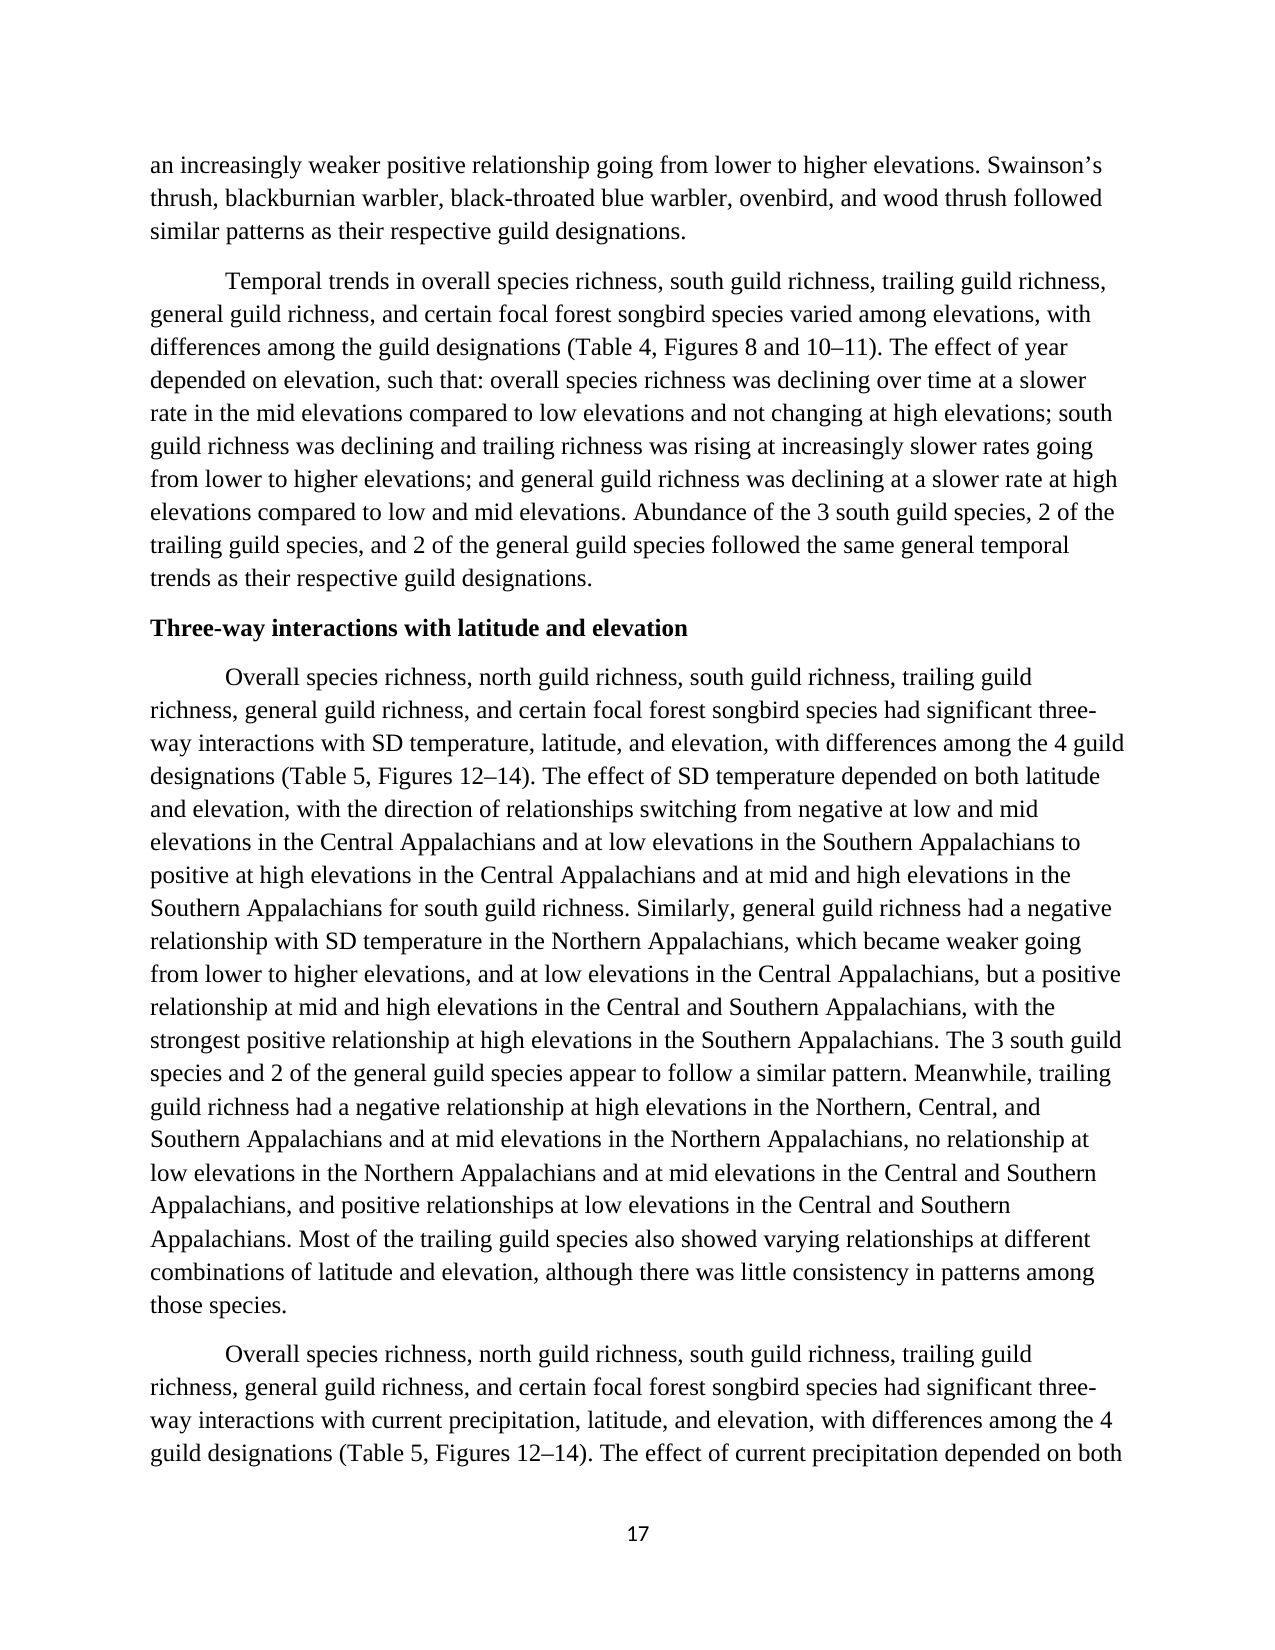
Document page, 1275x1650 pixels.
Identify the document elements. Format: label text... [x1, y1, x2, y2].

text Overall species richness, north guild richness, south guild richness, trailing guild richness, general guild richness, and certain focal forest songbird species had significant three-way interactions with SD temperature, latitude, and elevation, with differences among the 4 guild designations (Table 5, Figures 12–14). The effect of SD temperature depended on both latitude and elevation, with the direction of relationships switching from negative at low and mid elevations in the Central Appalachians and at low elevations in the Southern Appalachians to positive at high elevations in the Central Appalachians and at mid and high elevations in the Southern Appalachians for south guild richness. Similarly, general guild richness had a negative relationship with SD temperature in the Northern Appalachians, which became weaker going from lower to higher elevations, and at low elevations in the Central Appalachians, but a positive relationship at mid and high elevations in the Central and Southern Appalachians, with the strongest positive relationship at high elevations in the Southern Appalachians. The 3 south guild species and 2 of the general guild species appear to follow a similar pattern. Meanwhile, trailing guild richness had a negative relationship at high elevations in the Northern, Central, and Southern Appalachians and at mid elevations in the Northern Appalachians, no relationship at low elevations in the Northern Appalachians and at mid elevations in the Central and Southern Appalachians, and positive relationships at low elevations in the Central and Southern Appalachians. Most of the trailing guild species also showed varying relationships at different combinations of latitude and elevation, although there was little consistency in patterns among those species. [150, 662, 1125, 1318]
text Three-way interactions with latitude and elevation [150, 613, 1125, 641]
text Temporal trends in overall species richness, south guild richness, trailing guild richness, general guild richness, and certain focal forest songbird species varied among elevations, with differences among the guild designations (Table 4, Figures 8 and 10–11). The effect of year depended on elevation, such that: overall species richness was declining over time at a slower rate in the mid elevations compared to low elevations and not changing at high elevations; south guild richness was declining and trailing richness was rising at increasingly slower rates going from lower to higher elevations; and general guild richness was declining at a slower rate at high elevations compared to low and mid elevations. Abundance of the 3 south guild species, 2 of the trailing guild species, and 2 of the general guild species followed the same general temporal trends as their respective guild designations. [150, 266, 1125, 592]
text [150, 1339, 1125, 1467]
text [150, 150, 1125, 245]
